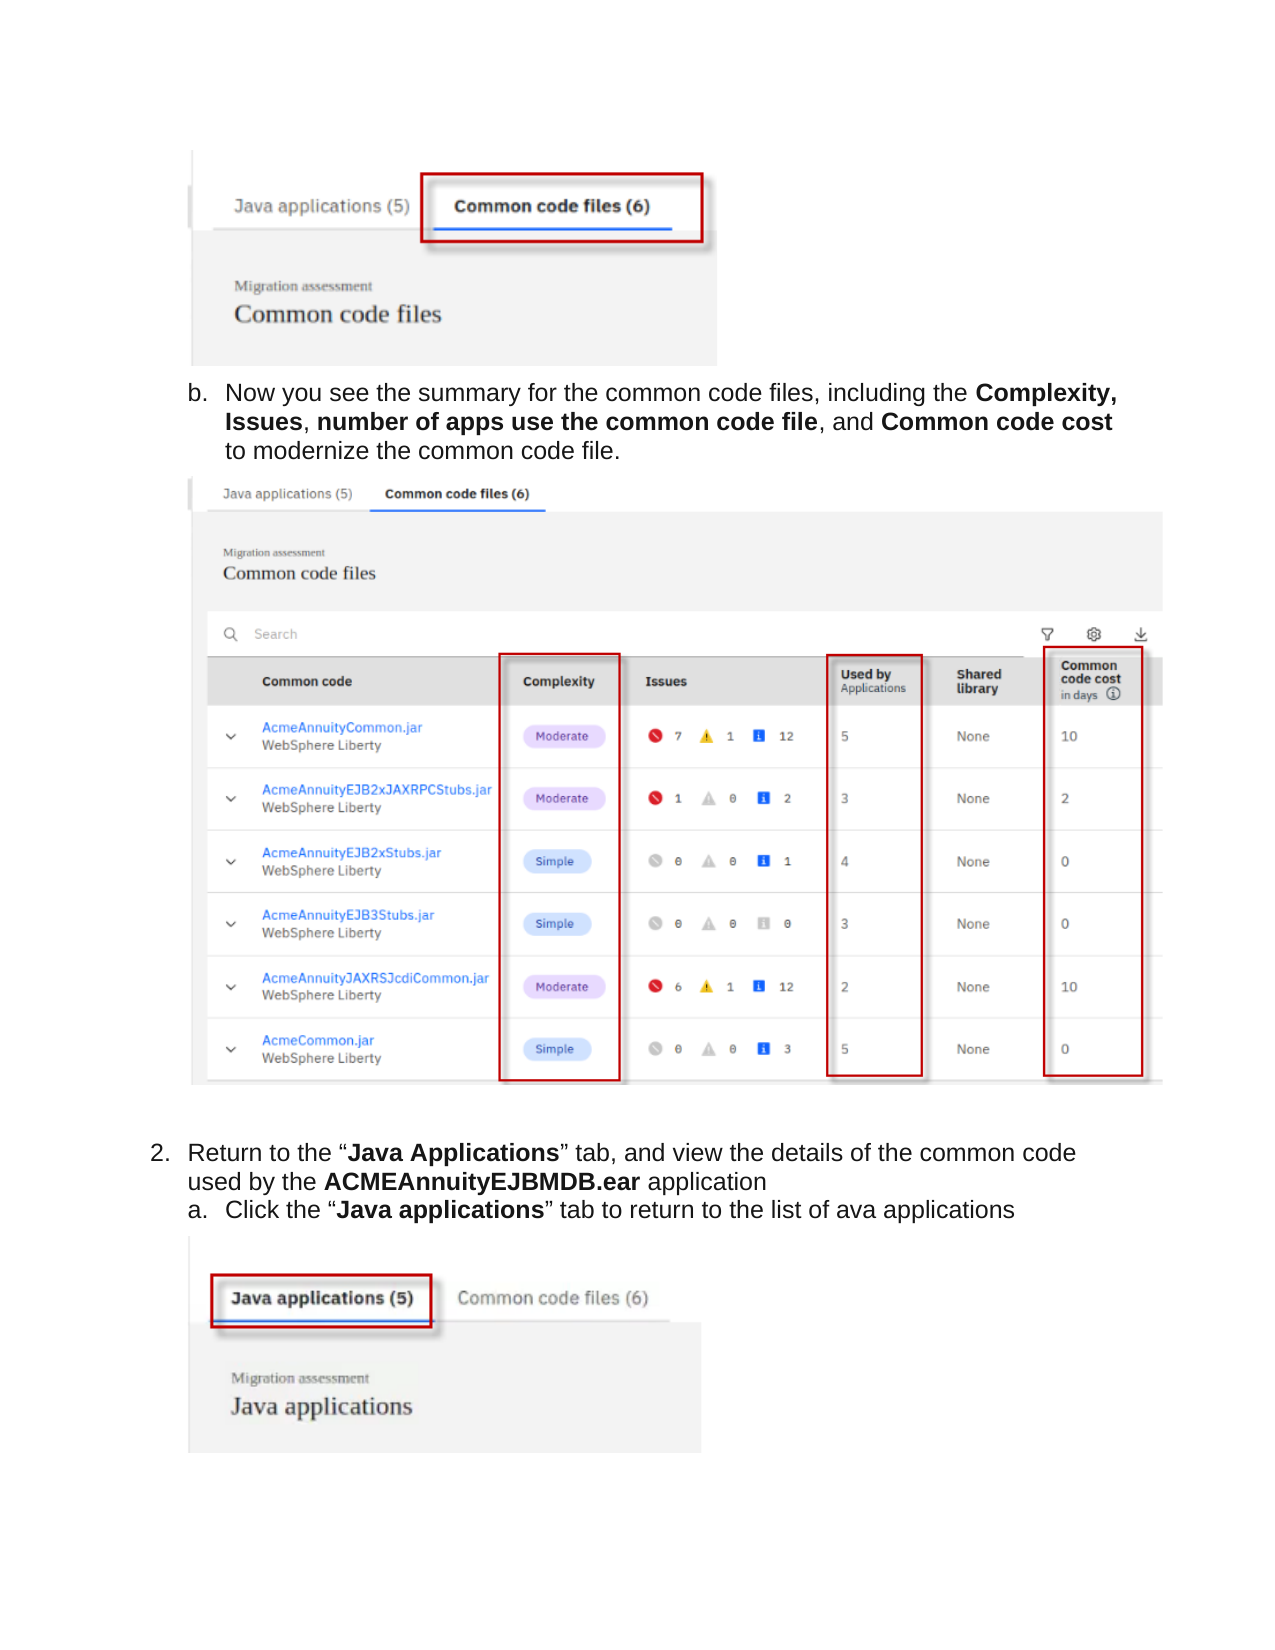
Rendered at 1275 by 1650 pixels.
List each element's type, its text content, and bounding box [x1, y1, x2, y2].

picture [187, 1236, 702, 1453]
picture [187, 150, 718, 366]
list Click the “Java applications” tab to return to the list of ava applications [187, 1196, 1125, 1224]
list Return to the “Java Applications” tab, and view the details of the common code used by the ACMEAnnuityEJBMDB.ear application [150, 1138, 1125, 1196]
picture [187, 476, 1163, 1085]
list Now you see the summary for the common code files, including the Complexity, Issues, number of apps use the common code file, and Common code cost to modernize the common code file. [187, 378, 1125, 464]
